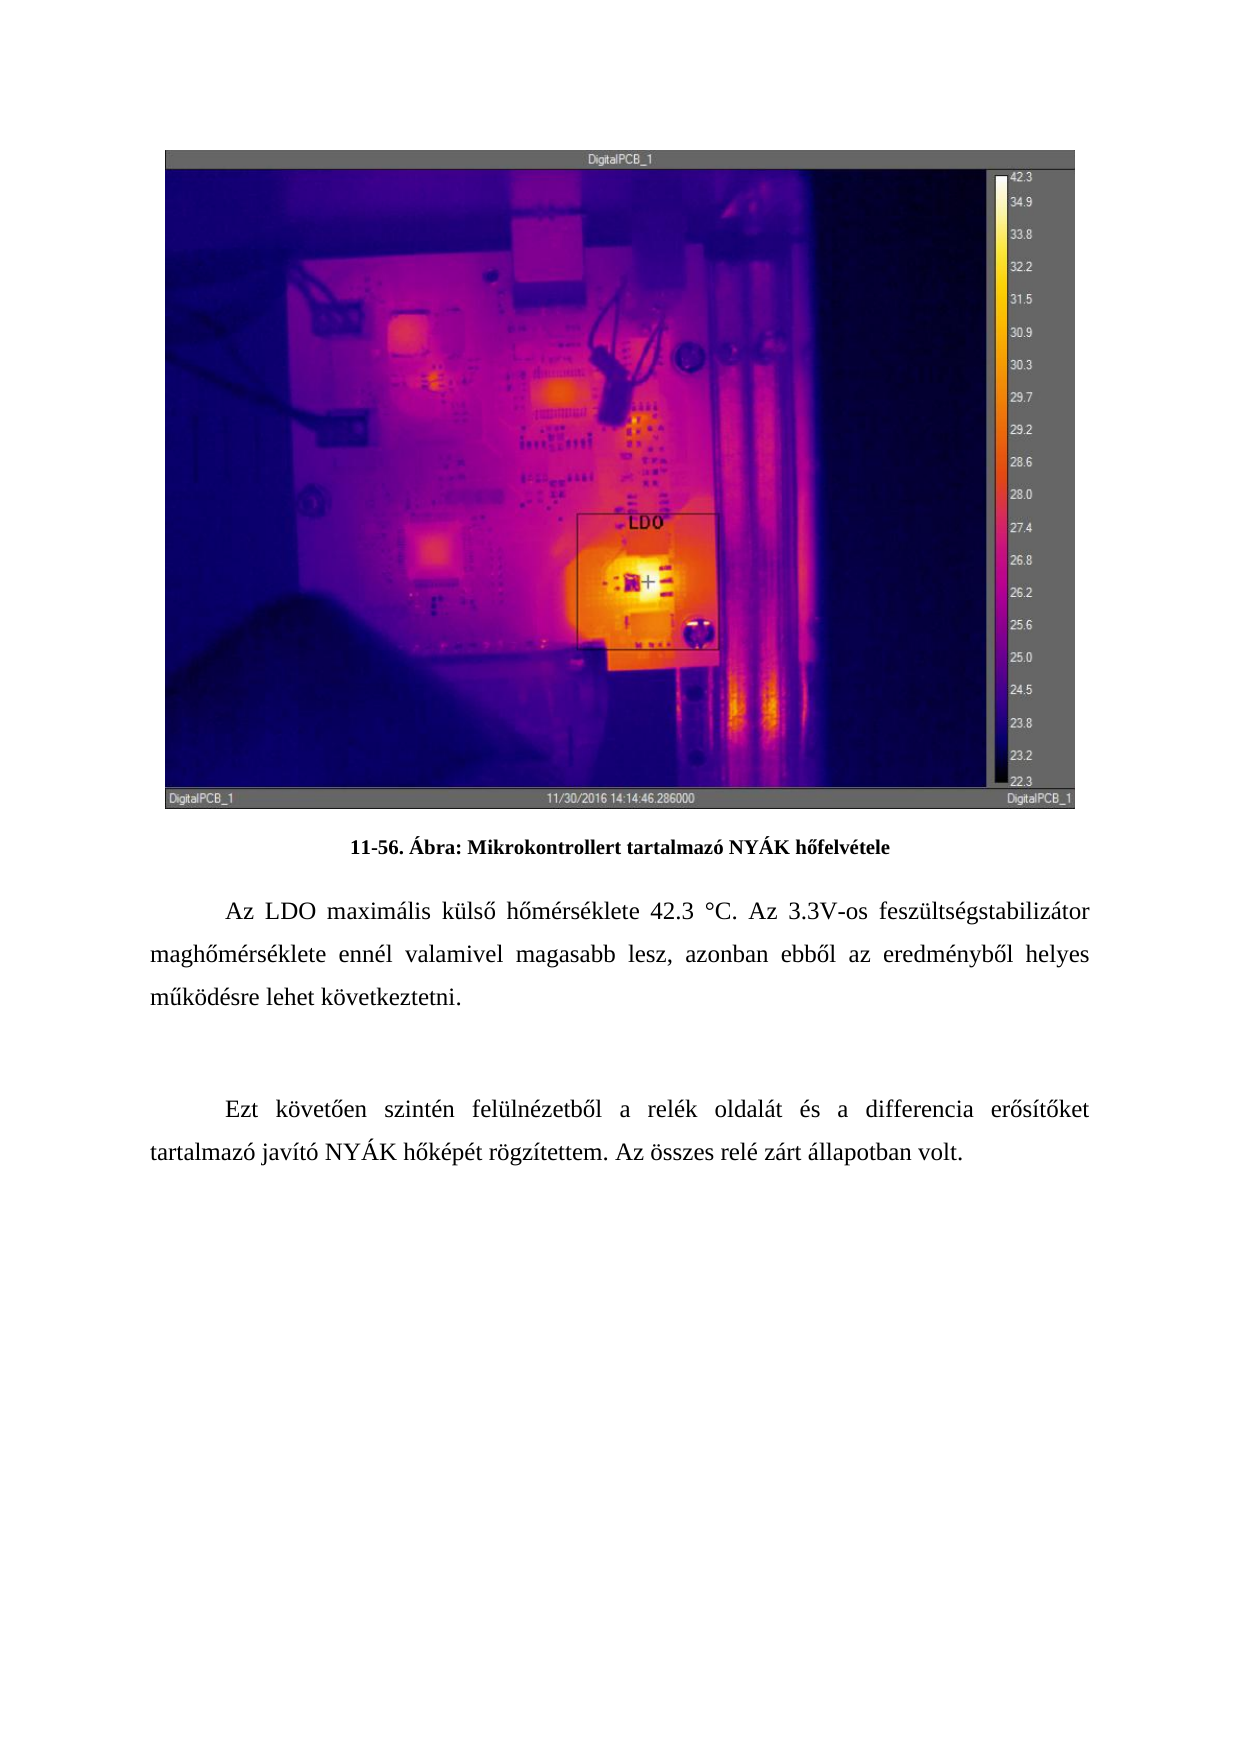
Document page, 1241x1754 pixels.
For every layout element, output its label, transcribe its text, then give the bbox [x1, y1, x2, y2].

text Ezt követően szintén felülnézetből a relék oldalát és a differencia erősítőket tartalmazó javító NYÁK hőképét rögzítettem. Az összes relé zárt állapotban volt. [150, 1094, 1090, 1166]
text Az LDO maximális külső hőmérséklete 42.3 °C. Az 3.3V-os feszültségstabilizátor maghőmérséklete ennél valamivel magasabb lesz, azonban ebből az eredményből helyes működésre lehet következtetni. [150, 896, 1090, 1011]
picture [165, 150, 1075, 809]
